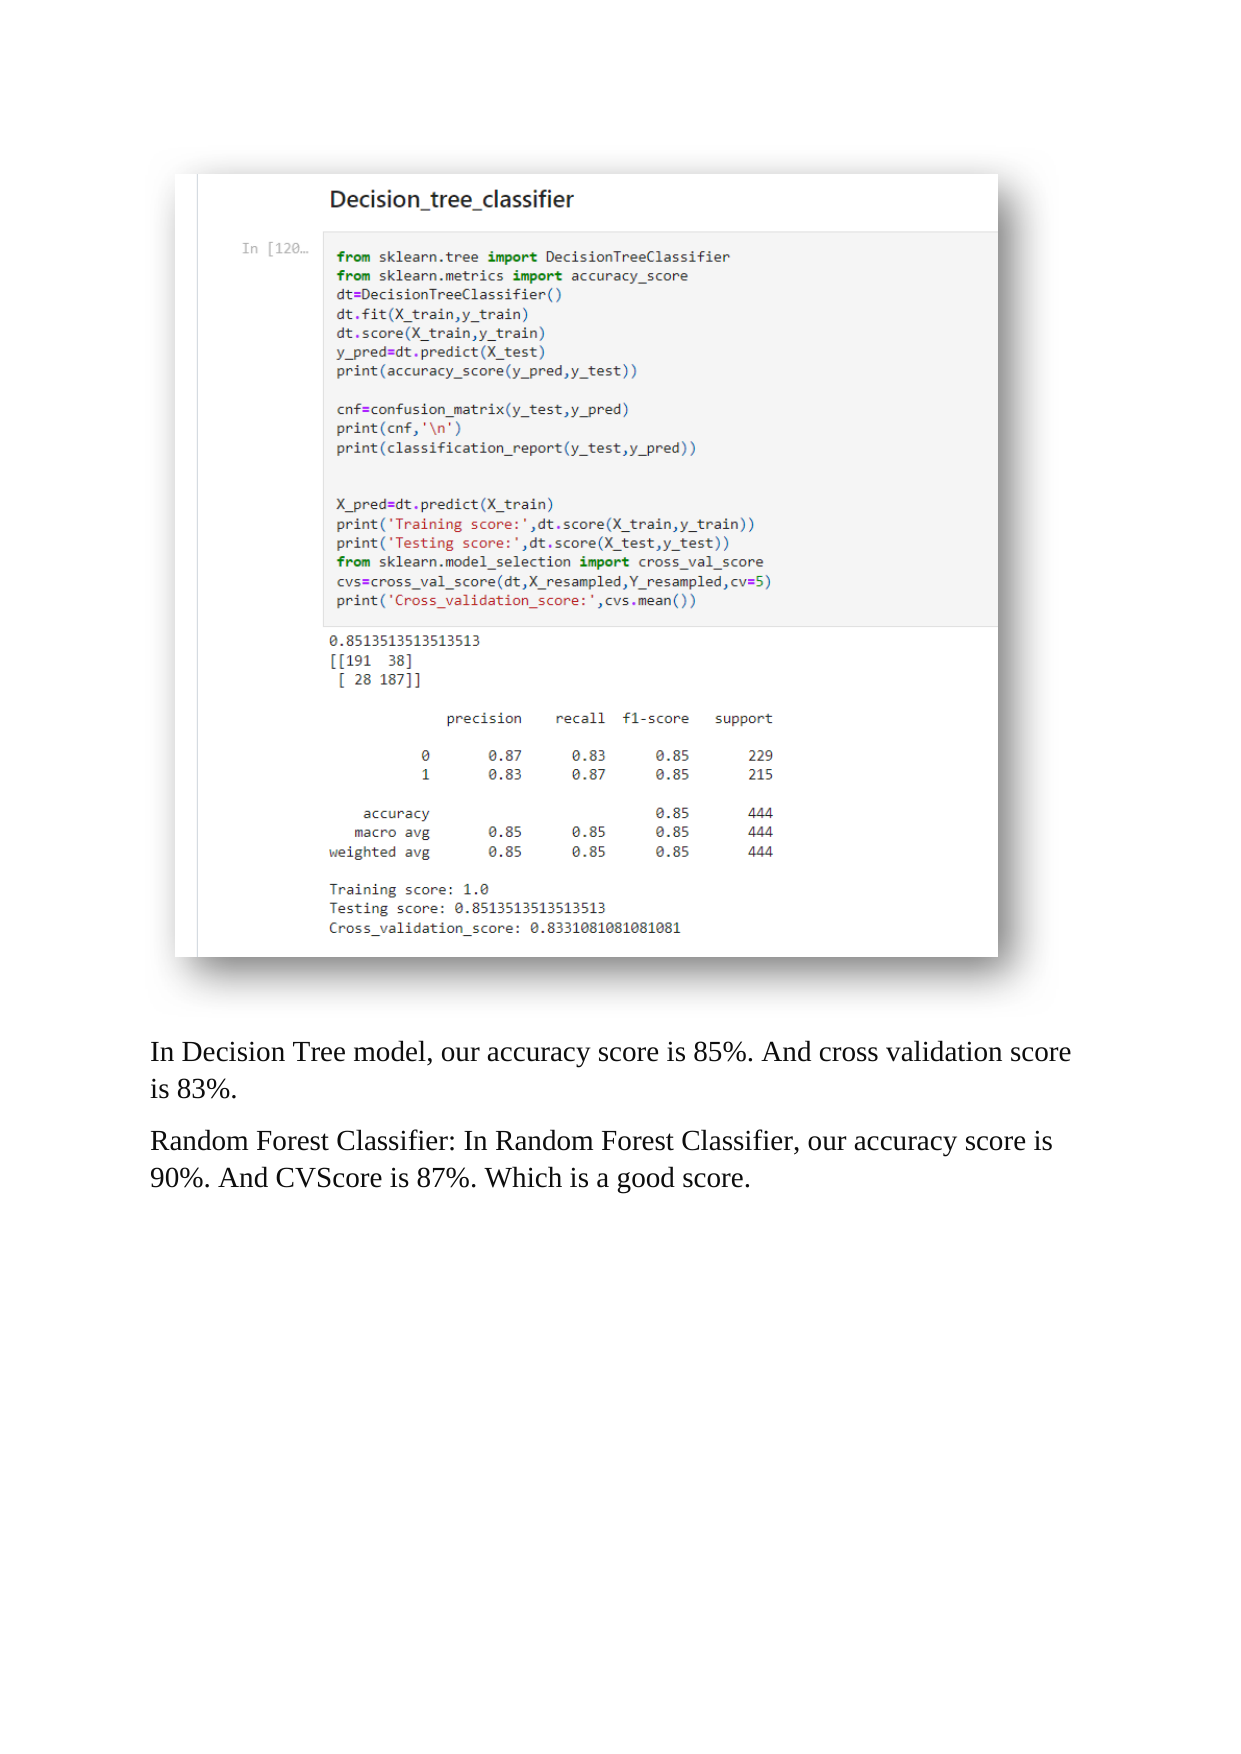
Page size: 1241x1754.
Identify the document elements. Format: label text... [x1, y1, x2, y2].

picture [175, 174, 998, 957]
text Random Forest Classifier: In Random Forest Classifier, our accuracy score is 90%. And CVScore is 87%. Which is a good score. [150, 1123, 1090, 1193]
text In Decision Tree model, our accuracy score is 85%. And cross validation score is 83%. [150, 1034, 1090, 1104]
